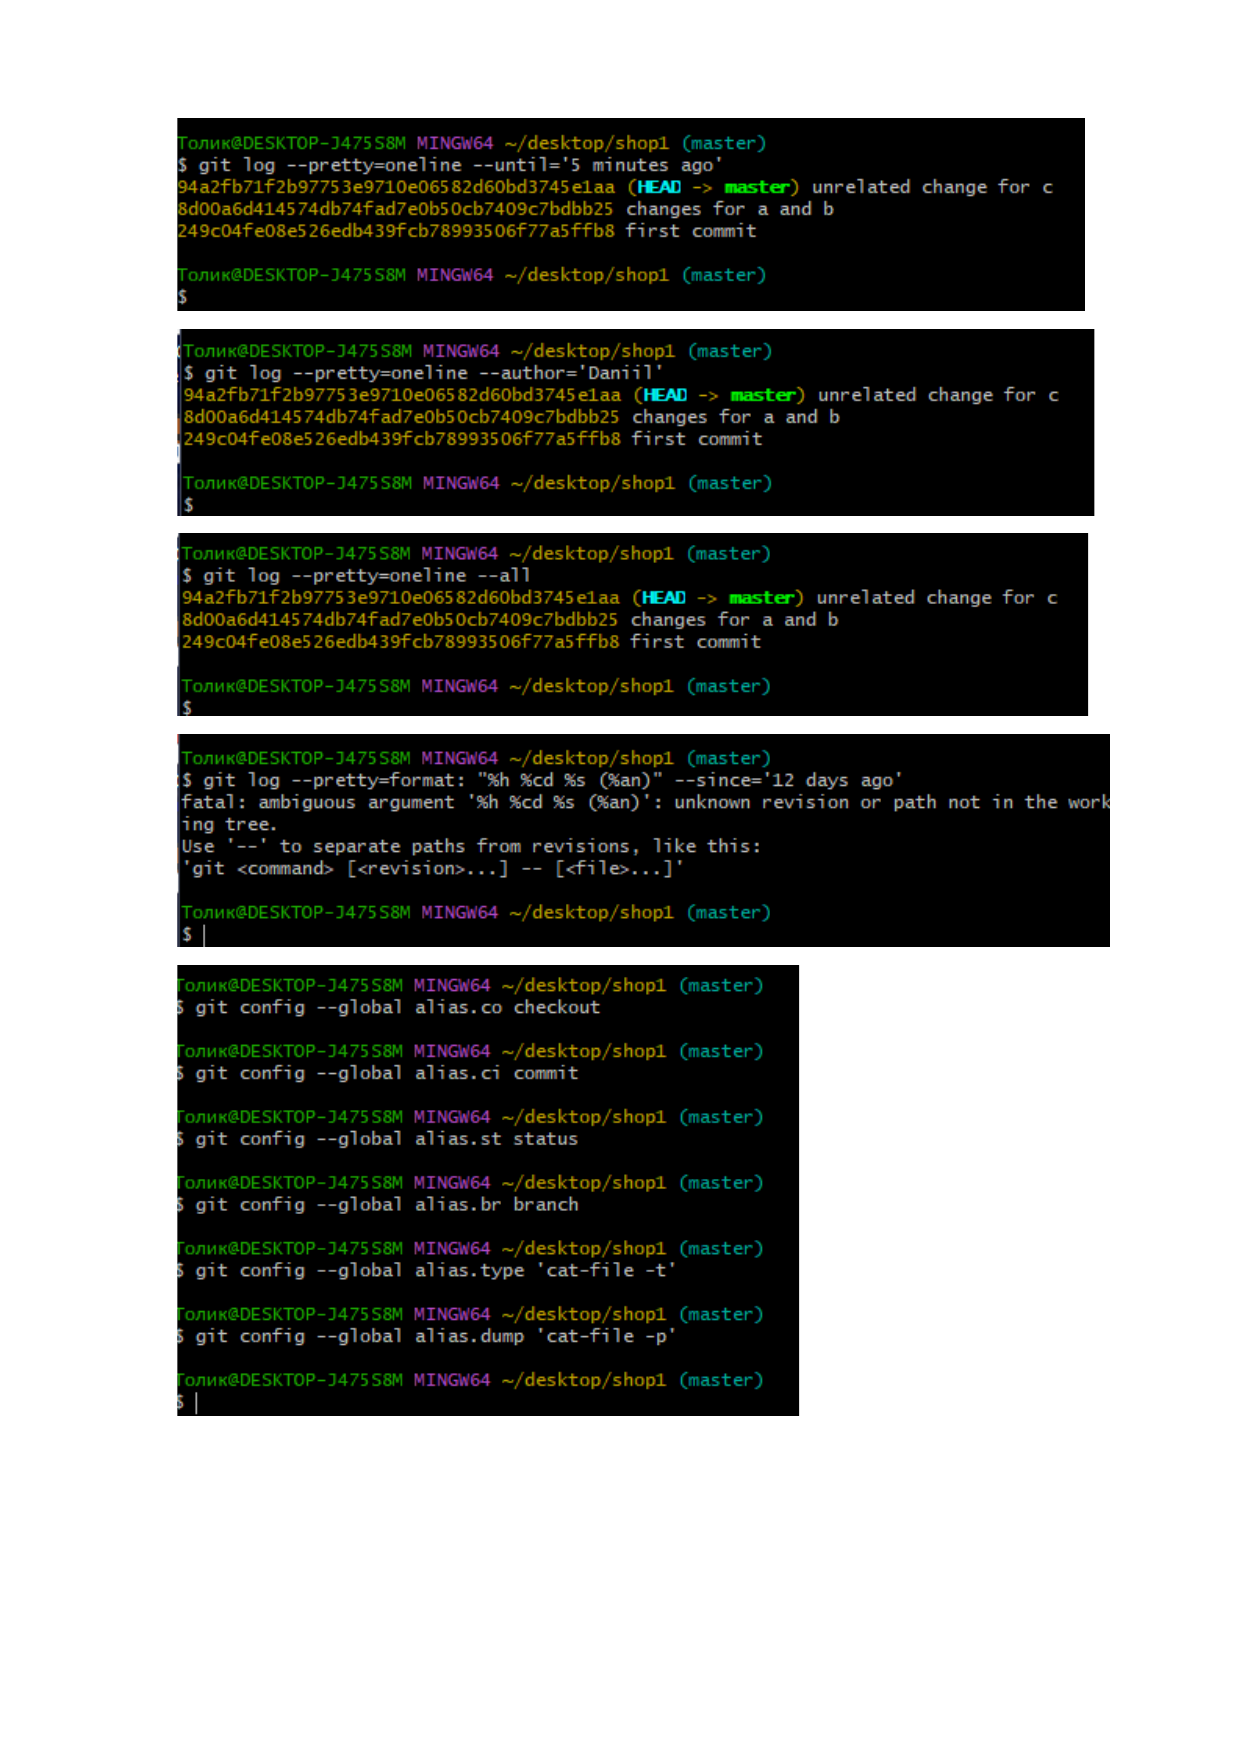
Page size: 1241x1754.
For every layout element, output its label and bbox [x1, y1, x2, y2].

picture [177, 329, 1095, 516]
picture [177, 118, 1085, 311]
picture [177, 533, 1089, 716]
picture [177, 965, 800, 1416]
picture [177, 734, 1110, 947]
